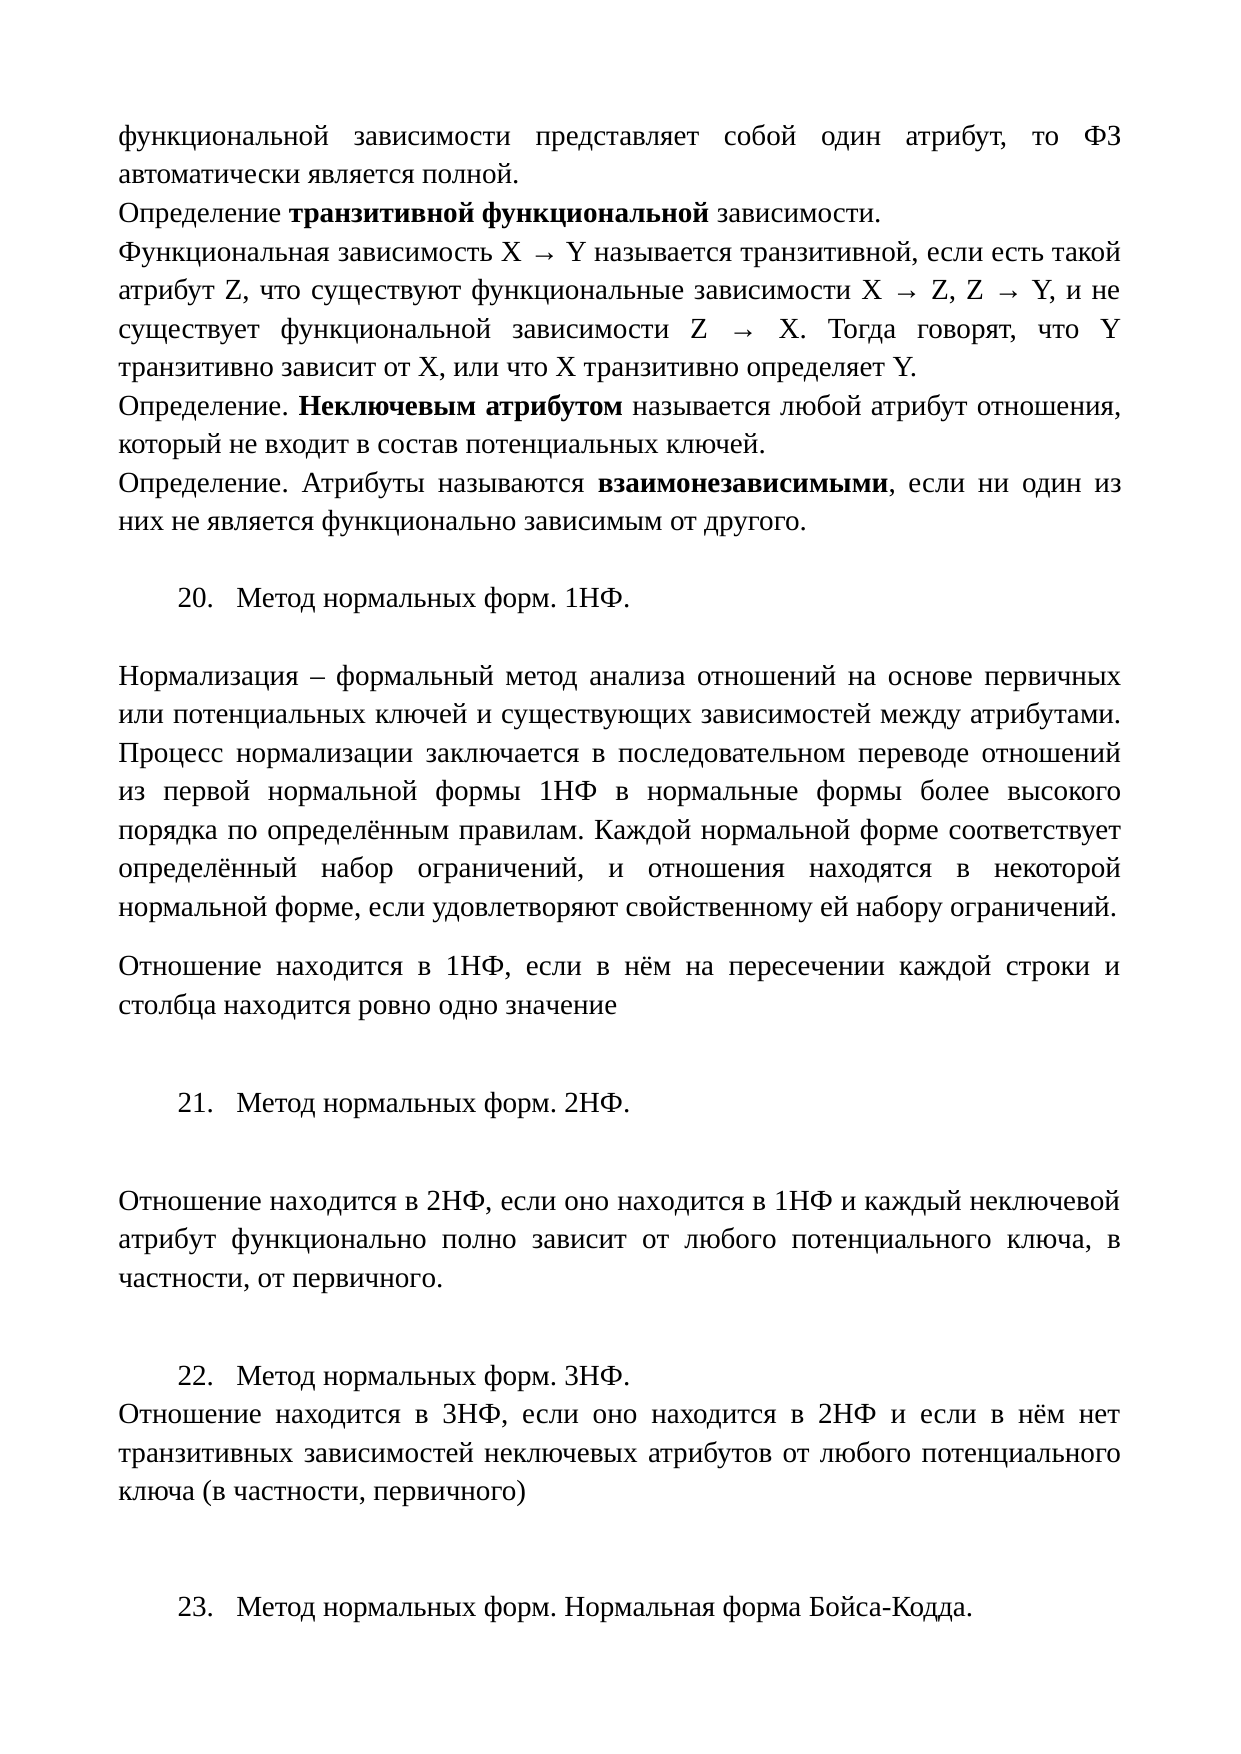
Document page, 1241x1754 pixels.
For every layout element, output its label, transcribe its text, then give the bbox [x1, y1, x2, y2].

list Метод нормальных форм. 3НФ. [118, 1358, 1122, 1391]
list Определение. Неключевым атрибутом называется любой атрибут отношения, который не входит в состав потенциальных ключей. [118, 388, 1122, 460]
list Определение. Атрибуты называются взаимонезависимыми, если ни один из них не является функционально зависимым от другого. [118, 465, 1122, 537]
list Функциональная зависимость X → Y называется транзитивной, если есть такой атрибут Z, что существуют функциональные зависимости X → Z, Z → Y, и не существует функциональной зависимости Z → X. Тогда говорят, что Y транзитивно зависит от X, или что X транзитивно определяет Y. [118, 234, 1122, 383]
list Нормализация – формальный метод анализа отношений на основе первичных или потенциальных ключей и существующих зависимостей между атрибутами. Процесс нормализации заключается в последовательном переводе отношений из первой нормальной формы 1НФ в нормальные формы более высокого порядка по определённым правилам. Каждой нормальной форме соответствует определённый набор ограничений, и отношения находятся в некоторой нормальной форме, если удовлетворяют свойственному ей набору ограничений. [118, 658, 1122, 922]
list Метод нормальных форм. 2НФ. [118, 1085, 1122, 1118]
list Определение транзитивной функциональной зависимости. [118, 195, 1122, 229]
text Отношение находится в 1НФ, если в нём на пересечении каждой строки и столбца находится ровно одно значение [118, 948, 1122, 1020]
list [118, 118, 1122, 190]
list Метод нормальных форм. Нормальная форма Бойса-Кодда. [118, 1589, 1122, 1622]
list Отношение находится в 3НФ, если оно находится в 2НФ и если в нём нет транзитивных зависимостей неключевых атрибутов от любого потенциального ключа (в частности, первичного) [118, 1396, 1122, 1507]
list Метод нормальных форм. 1НФ. [118, 581, 1122, 614]
text Отношение находится в 2НФ, если оно находится в 1НФ и каждый неключевой атрибут функционально полно зависит от любого потенциального ключа, в частности, от первичного. [118, 1183, 1122, 1293]
